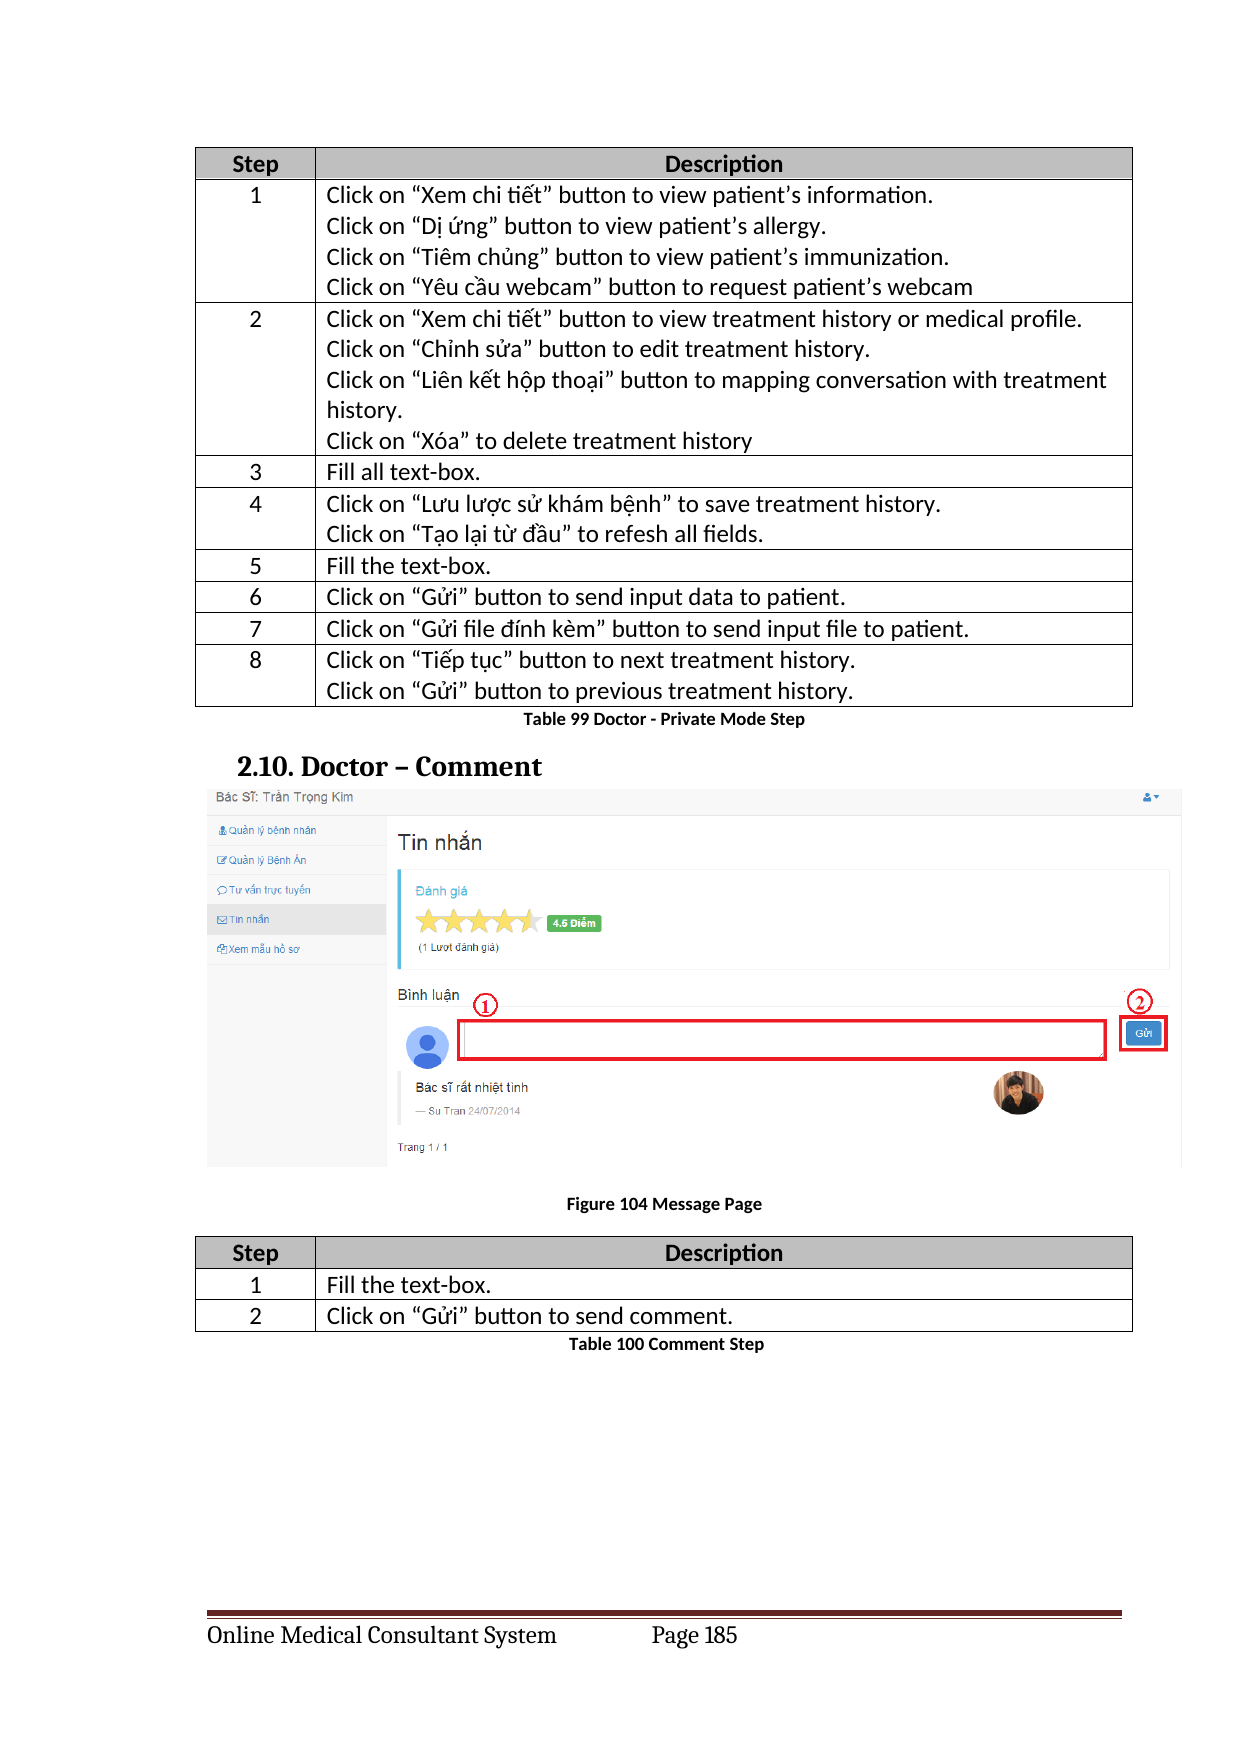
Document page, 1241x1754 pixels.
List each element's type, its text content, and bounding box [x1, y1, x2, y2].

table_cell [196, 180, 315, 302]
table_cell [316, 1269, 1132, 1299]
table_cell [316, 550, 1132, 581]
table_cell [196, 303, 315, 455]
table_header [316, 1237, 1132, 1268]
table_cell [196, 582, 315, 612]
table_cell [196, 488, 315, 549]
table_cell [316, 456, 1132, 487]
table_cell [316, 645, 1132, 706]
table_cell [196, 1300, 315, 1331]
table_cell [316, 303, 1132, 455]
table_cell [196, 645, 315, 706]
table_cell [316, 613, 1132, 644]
subtitle Doctor – Comment [237, 751, 1122, 784]
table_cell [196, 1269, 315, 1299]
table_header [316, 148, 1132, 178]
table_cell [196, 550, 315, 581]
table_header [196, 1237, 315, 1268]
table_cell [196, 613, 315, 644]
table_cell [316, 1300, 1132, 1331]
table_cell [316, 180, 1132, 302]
picture [207, 789, 1182, 1167]
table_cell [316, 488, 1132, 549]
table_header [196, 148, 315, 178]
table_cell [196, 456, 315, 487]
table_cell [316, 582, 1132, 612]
